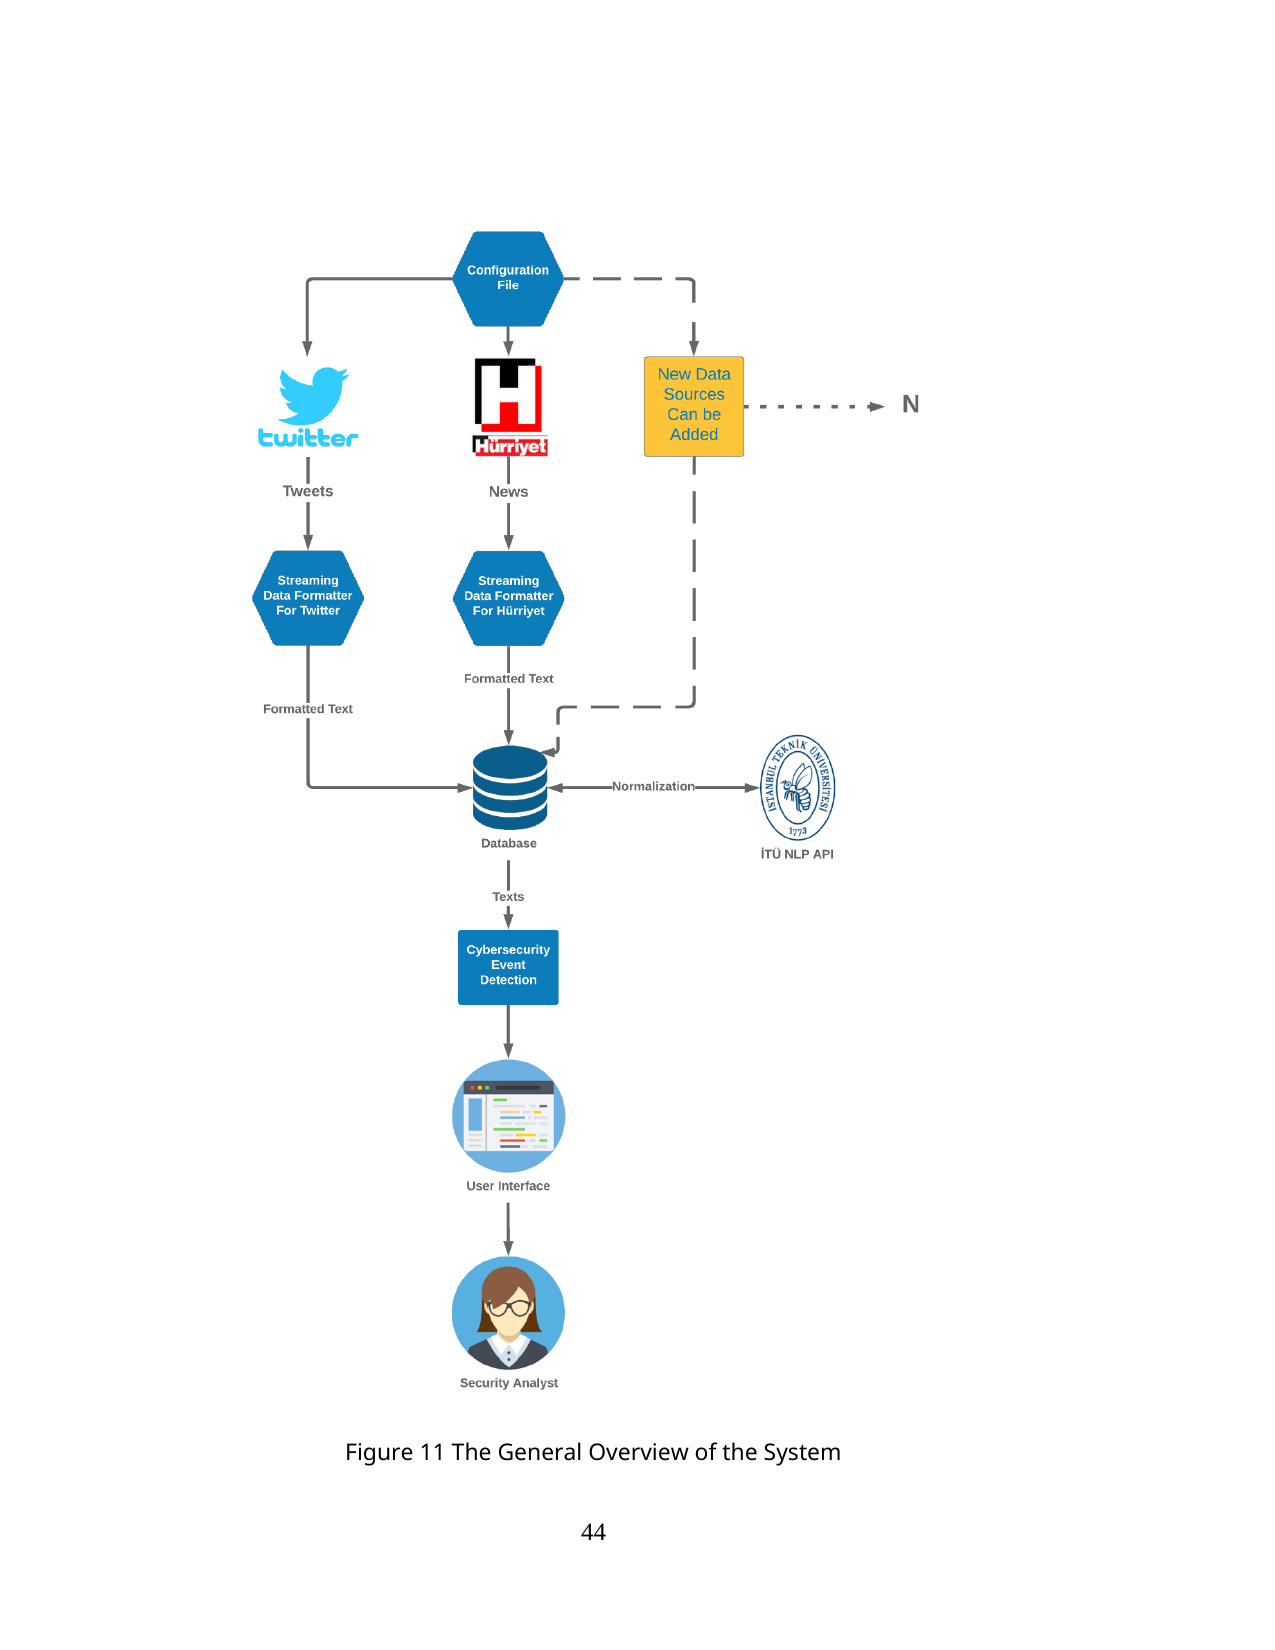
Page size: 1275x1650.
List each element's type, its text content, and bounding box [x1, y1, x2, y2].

picture [226, 206, 961, 1425]
text Figure 11 The General Overview of the System [148, 1435, 1039, 1467]
